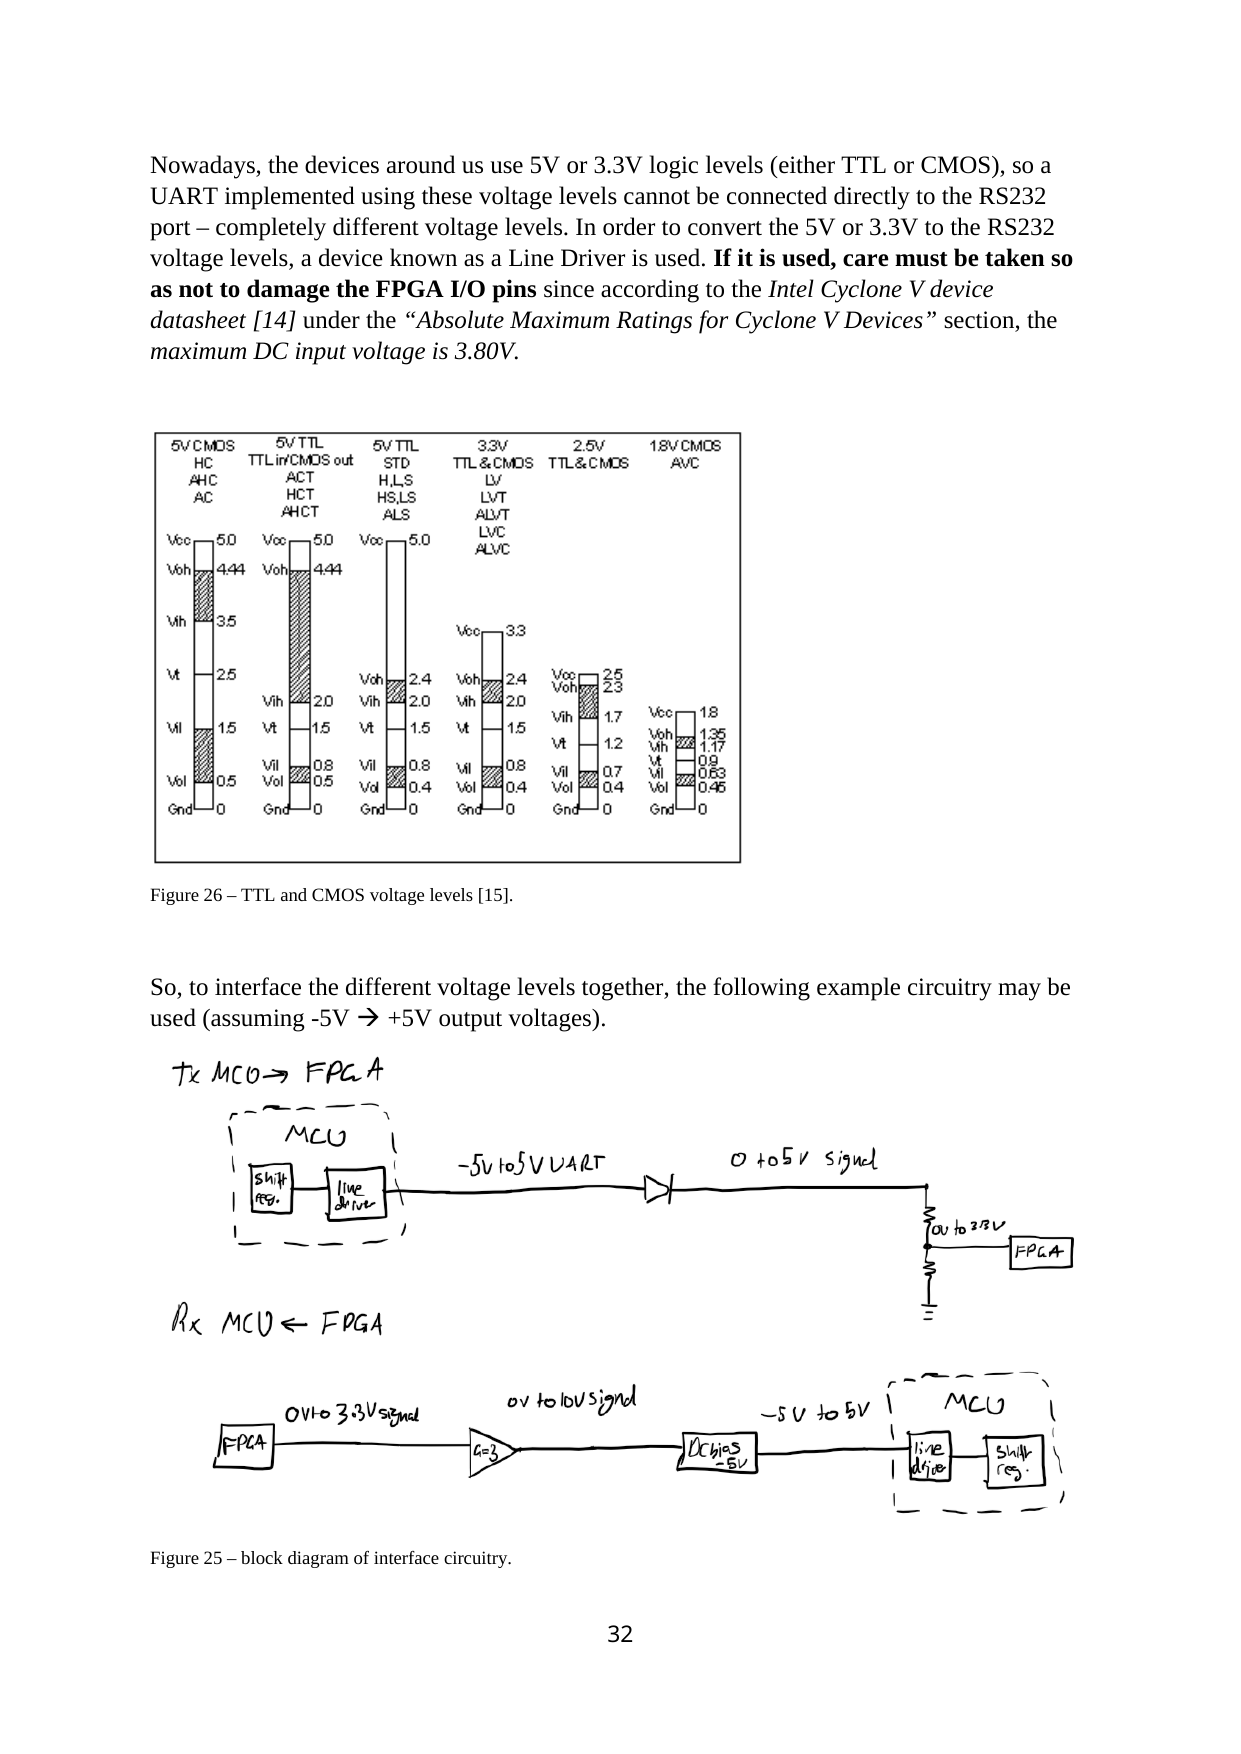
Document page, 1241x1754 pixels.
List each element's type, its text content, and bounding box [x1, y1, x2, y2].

text Figure 25 – block diagram of interface circuitry. [150, 1547, 1090, 1569]
picture [150, 1050, 1091, 1528]
text Nowadays, the devices around us use 5V or 3.3V logic levels (either TTL or CMOS), so a UART implemented using these voltage levels cannot be connected directly to the RS232 port – completely different voltage levels. In order to convert the 5V or 3.3V to the RS232 voltage levels, a device known as a Line Driver is used. If it is used, care must be taken so as not to damage the FPGA I/O pins since according to the Intel Cyclone V device datasheet [14] under the “Absolute Maximum Ratings for Cyclone V Devices” section, the maximum DC input voltage is 3.80V. [150, 150, 1090, 365]
picture [150, 431, 746, 865]
text So, to interface the different voltage levels together, the following example circuitry may be used (assuming -5V +5V output voltages). [150, 972, 1090, 1032]
text Figure 26 – TTL and CMOS voltage levels [15]. [150, 884, 1090, 906]
